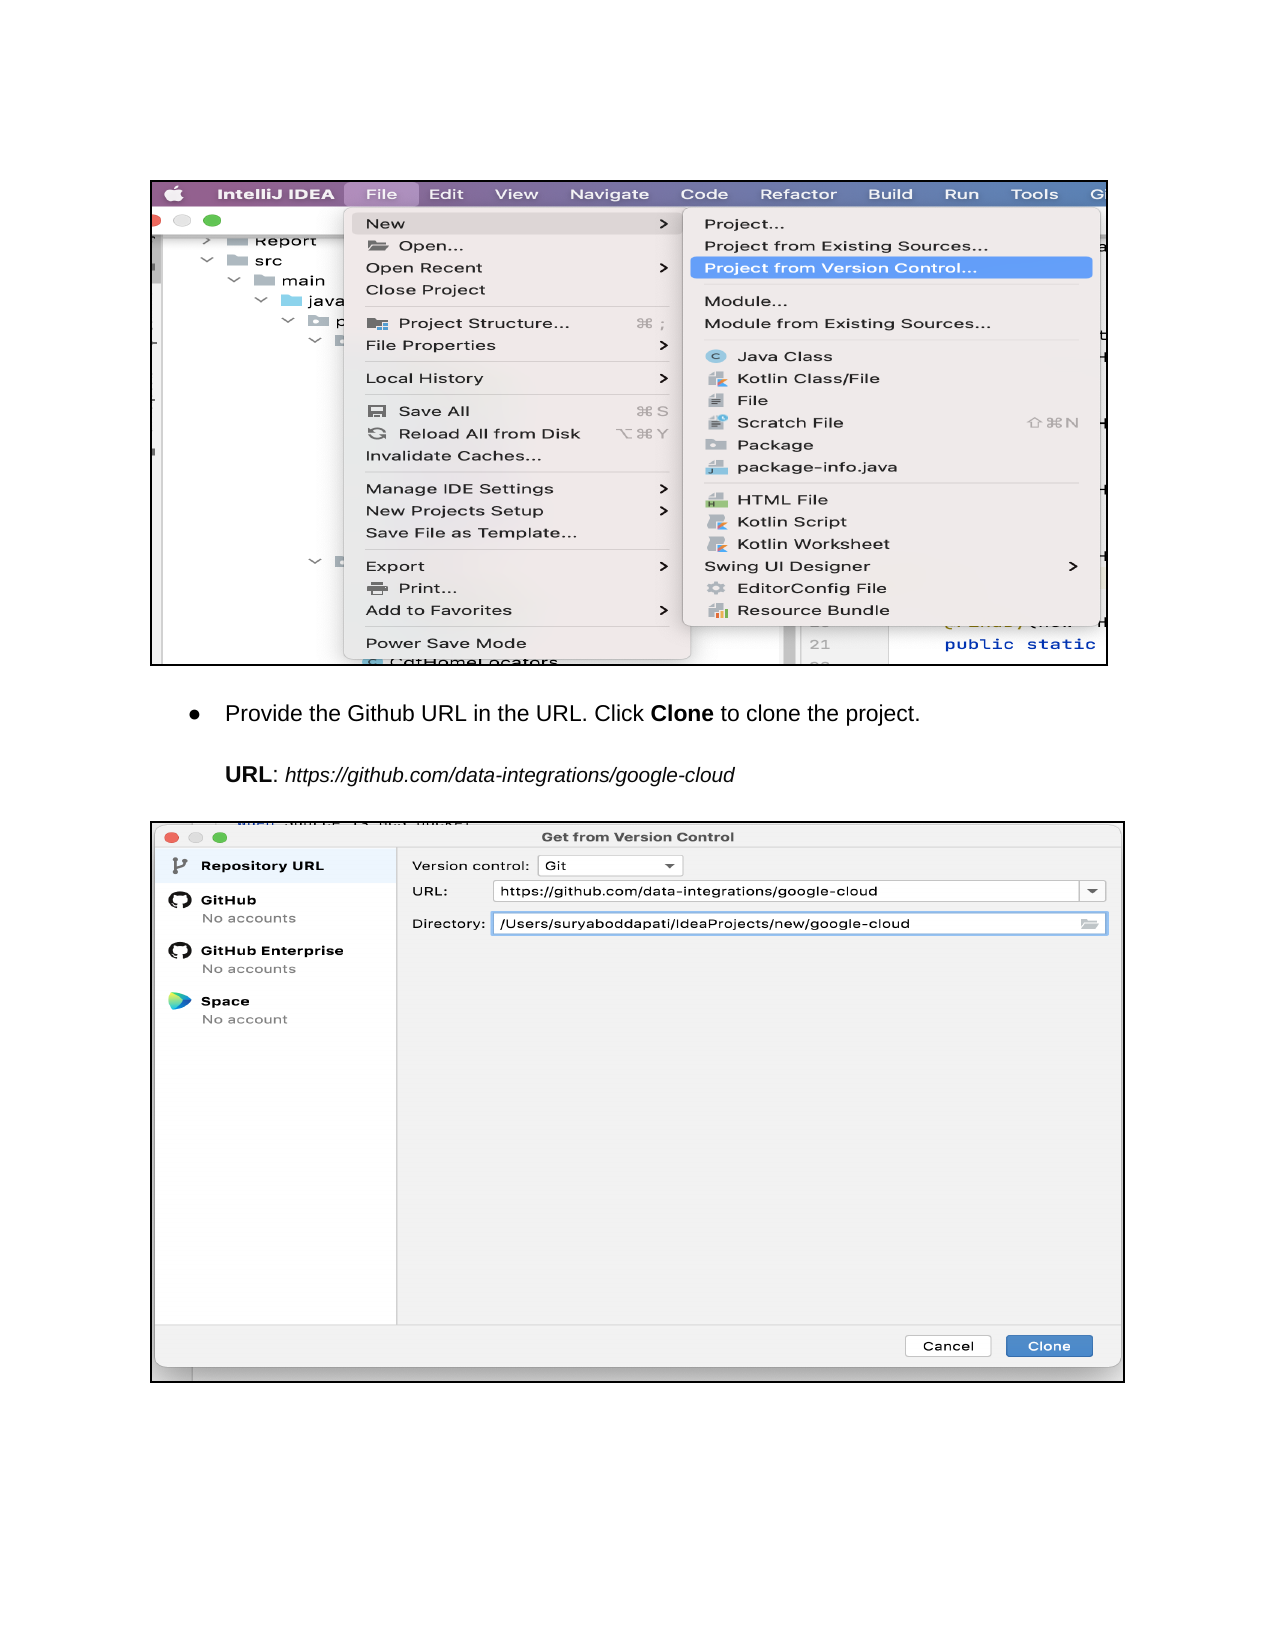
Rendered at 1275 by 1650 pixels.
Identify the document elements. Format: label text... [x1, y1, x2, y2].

picture [152, 182, 1106, 664]
list Provide the Github URL in the URL. Click Clone to clone the project. [187, 700, 1125, 727]
text URL: https://github.com/data-integrations/google-cloud [225, 761, 1125, 787]
picture [152, 823, 1123, 1381]
